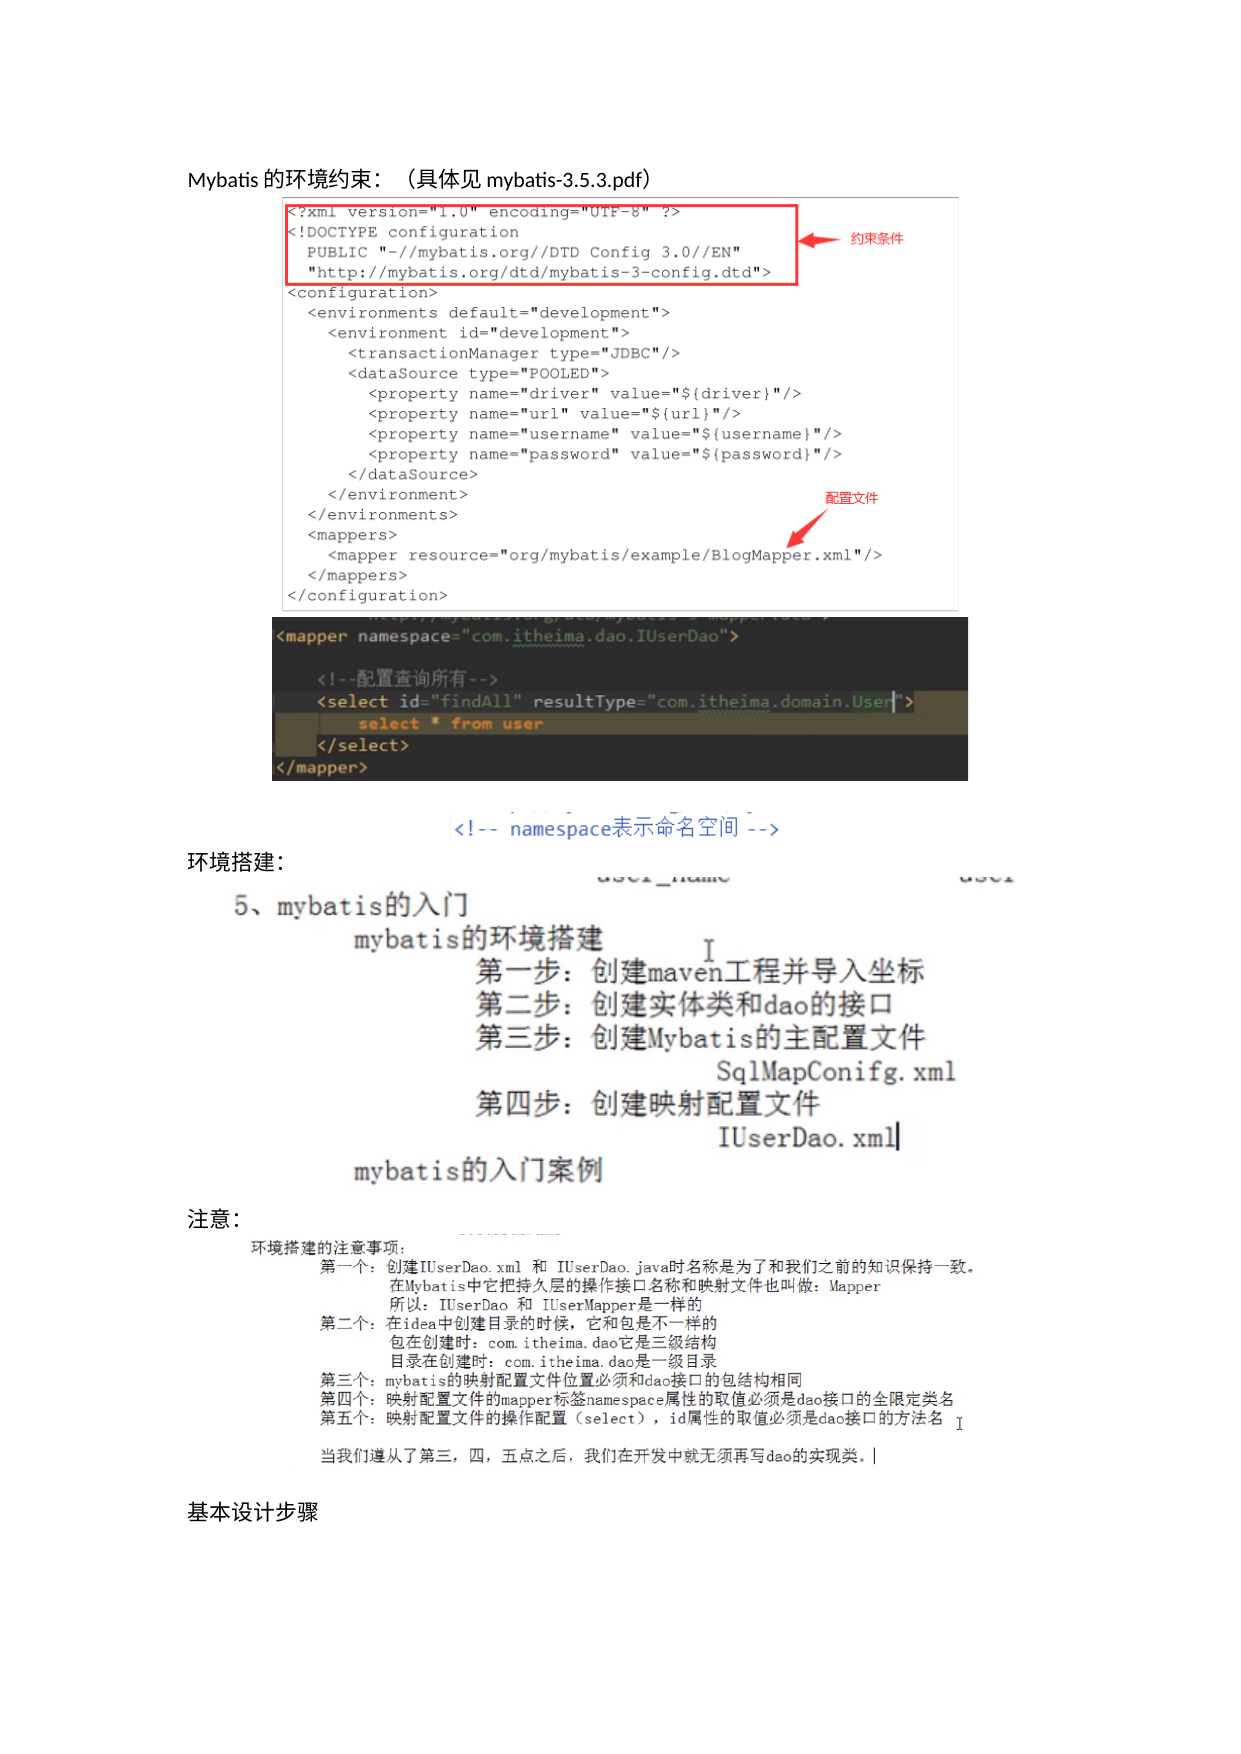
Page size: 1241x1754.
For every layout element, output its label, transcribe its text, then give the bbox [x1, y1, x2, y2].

text 基本设计步骤 [187, 1494, 1053, 1527]
picture [281, 194, 959, 612]
text 注意： [187, 1202, 1053, 1234]
picture [241, 1234, 999, 1466]
picture [445, 812, 795, 845]
picture [225, 877, 1015, 1199]
text 环境搭建： [187, 844, 1053, 877]
picture [272, 617, 969, 781]
text Mybatis的环境约束：（具体见mybatis-3.5.3.pdf） [187, 162, 1053, 194]
